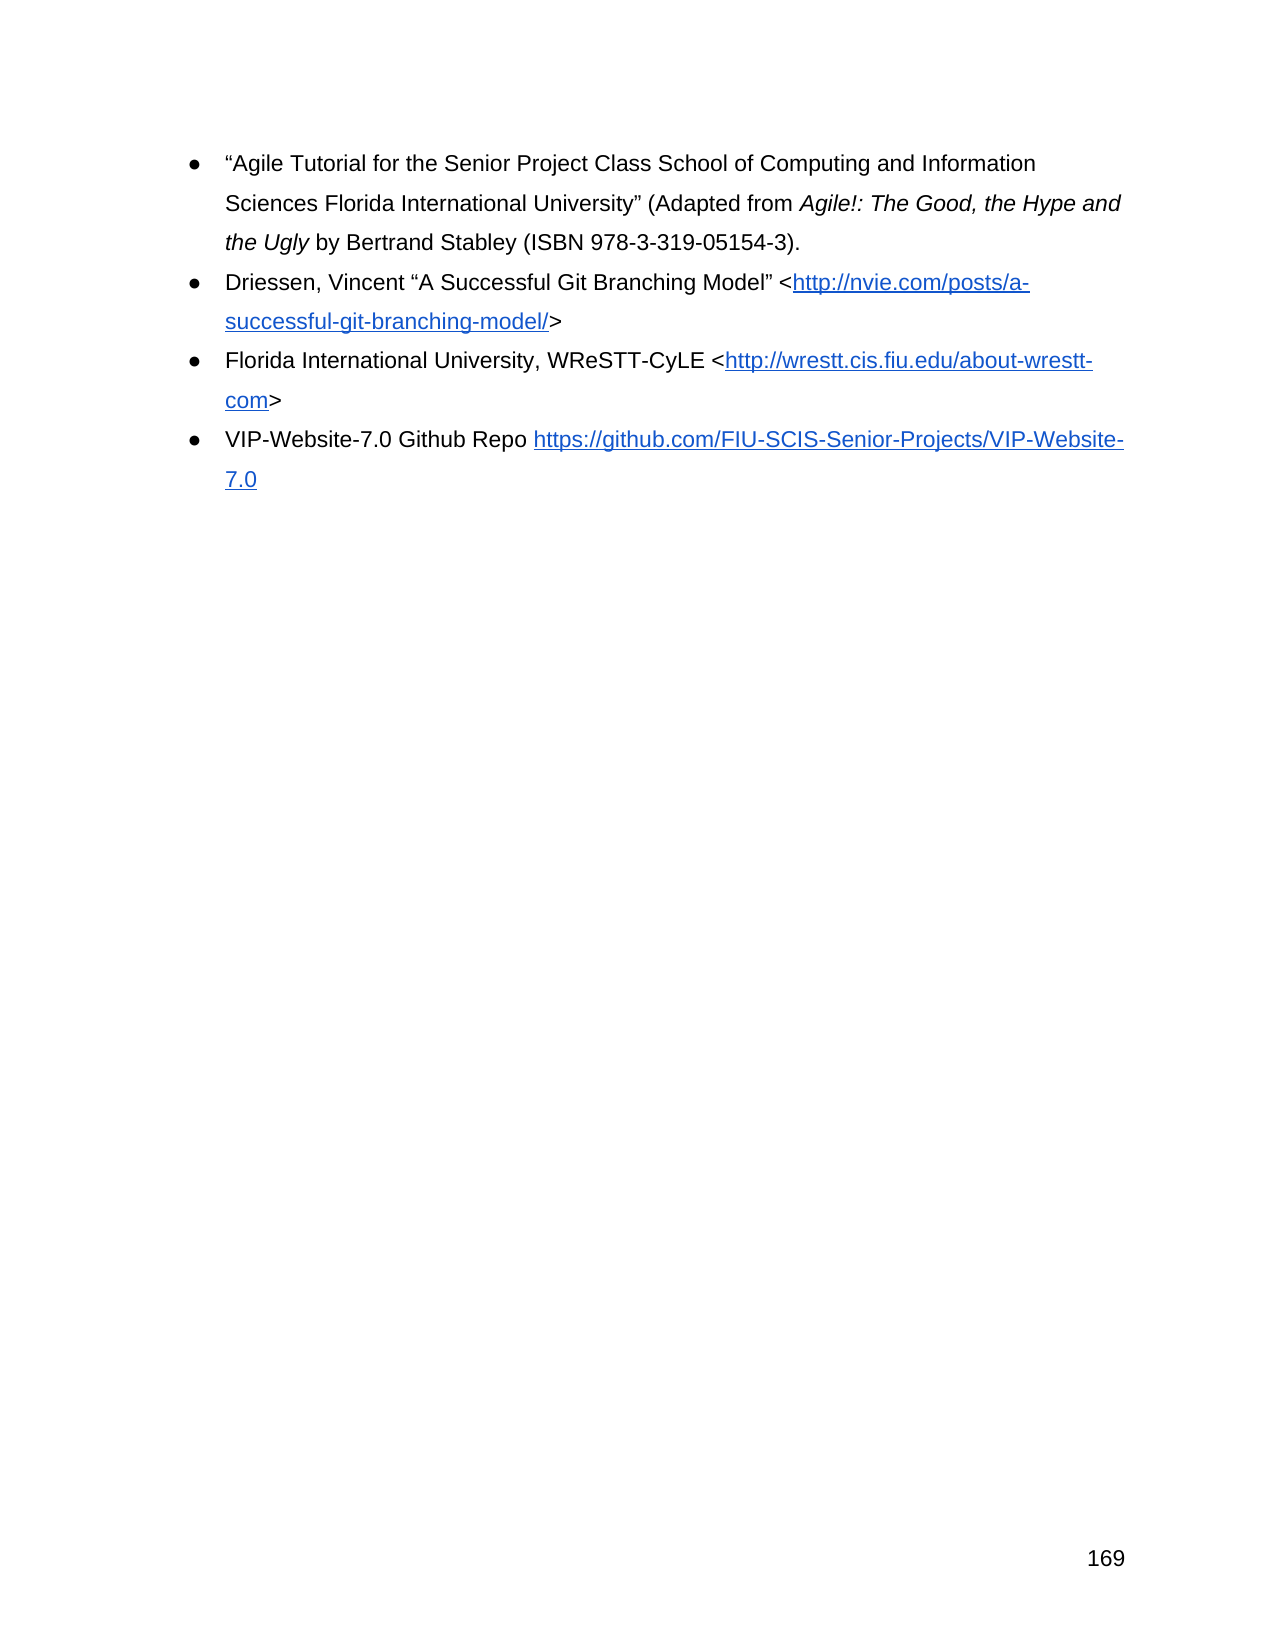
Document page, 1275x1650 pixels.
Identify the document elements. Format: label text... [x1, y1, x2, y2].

list Driessen, Vincent “A Successful Git Branching Model” <http://nvie.com/posts/a-successful-git-branching-model/> [187, 268, 1125, 334]
list VIP-Website-7.0 Github Repo https://github.com/FIU-SCIS-Senior-Projects/VIP-Website-7.0 [187, 426, 1125, 492]
list “Agile Tutorial for the Senior Project Class School of Computing and Information Sciences Florida International University” (Adapted from Agile!: The Good, the Hype and the Ugly by Bertrand Stabley (ISBN 978-3-319-05154-3). [187, 150, 1125, 255]
list Florida International University, WReSTT-CyLE <http://wrestt.cis.fiu.edu/about-wrestt-com> [187, 347, 1125, 413]
